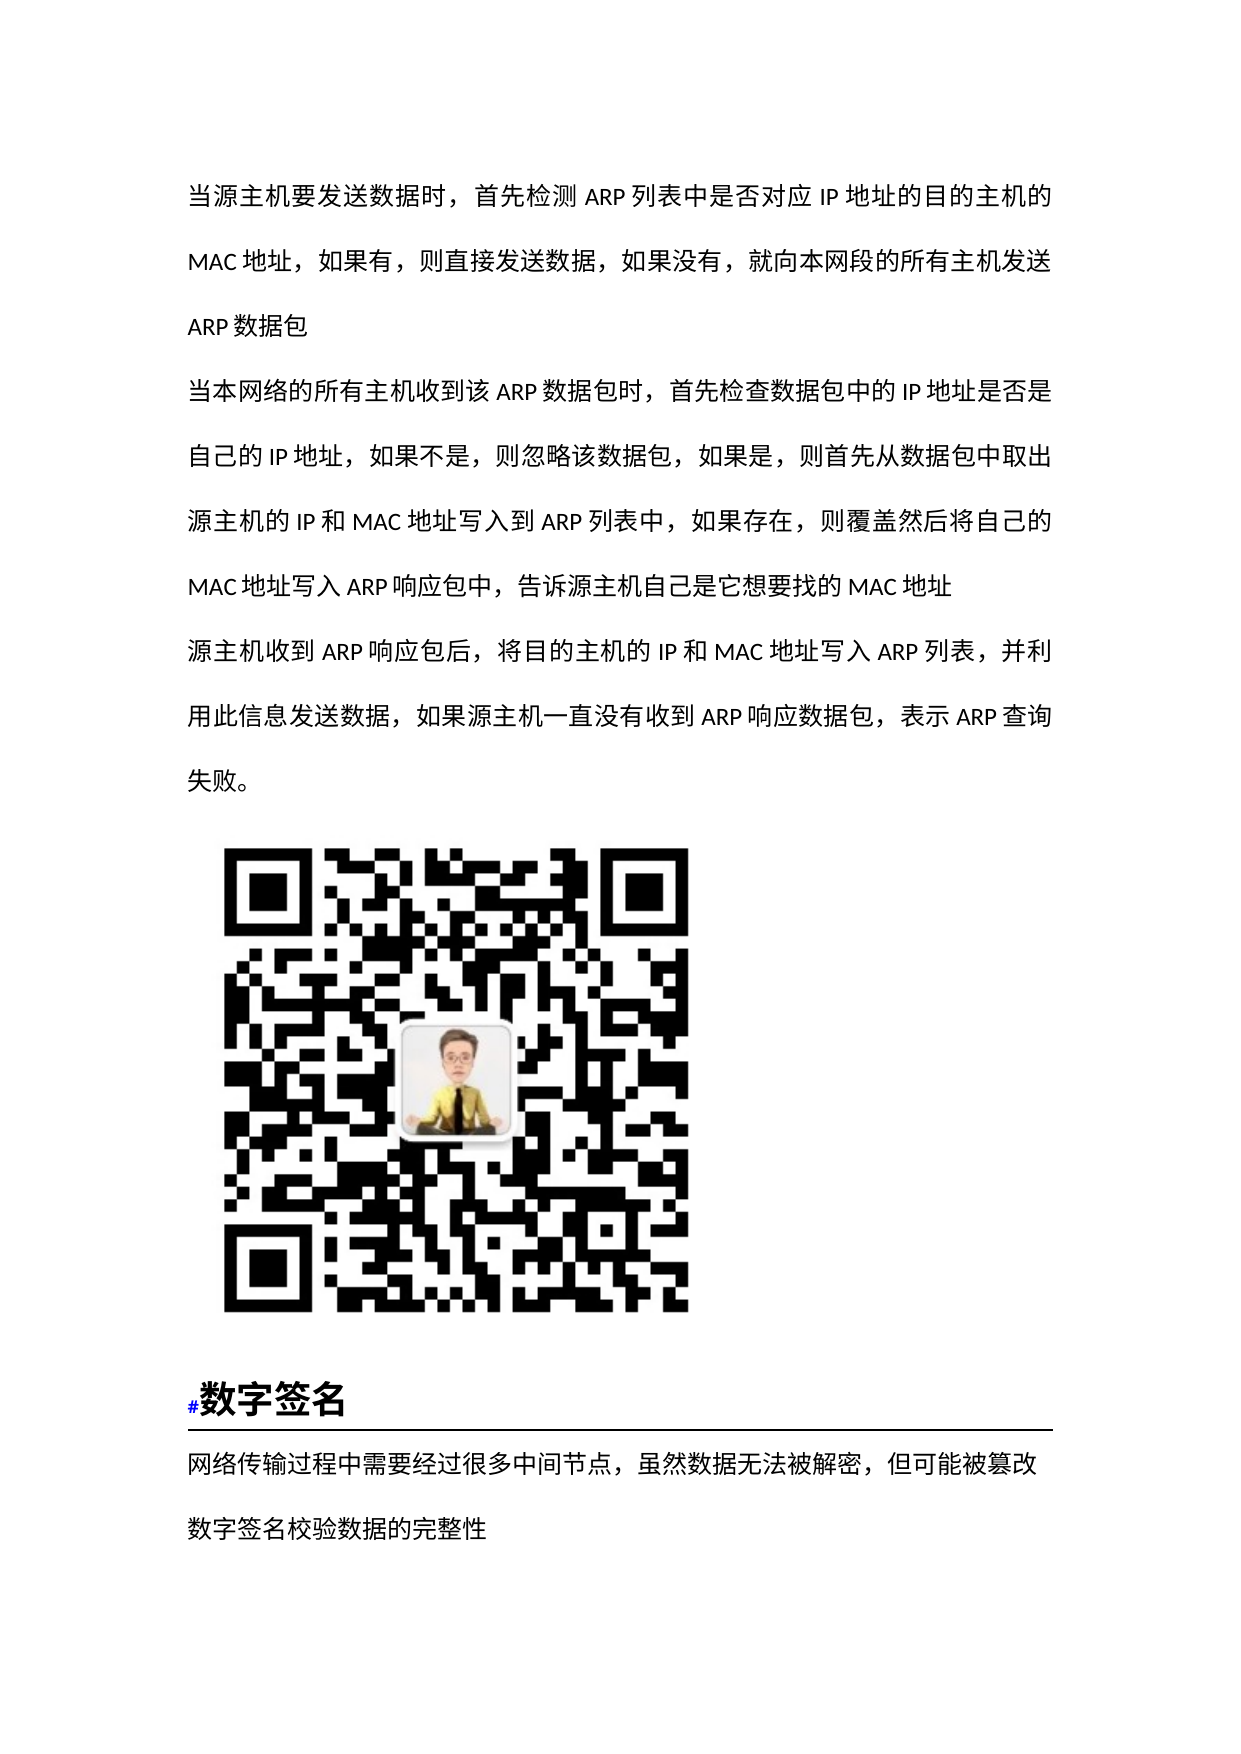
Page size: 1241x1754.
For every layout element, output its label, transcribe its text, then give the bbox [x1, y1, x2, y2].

text 源主机收到ARP响应包后，将目的主机的IP和MAC地址写入ARP列表，并利用此信息发送数据，如果源主机一直没有收到ARP响应数据包，表示ARP查询失败。 [187, 617, 1053, 812]
picture [187, 812, 725, 1350]
text 当源主机要发送数据时，首先检测ARP列表中是否对应IP地址的目的主机的MAC地址，如果有，则直接发送数据，如果没有，就向本网段的所有主机发送ARP数据包 [187, 162, 1053, 357]
text 网络传输过程中需要经过很多中间节点，虽然数据无法被解密，但可能被篡改 [187, 1431, 1053, 1496]
text 当本网络的所有主机收到该ARP数据包时，首先检查数据包中的IP地址是否是自己的IP地址，如果不是，则忽略该数据包，如果是，则首先从数据包中取出源主机的IP和MAC地址写入到ARP列表中，如果存在，则覆盖然后将自己的MAC地址写入ARP响应包中，告诉源主机自己是它想要找的MAC地址 [187, 357, 1053, 617]
text 数字签名校验数据的完整性 [187, 1496, 1053, 1561]
subtitle #数字签名 [187, 1364, 1053, 1431]
